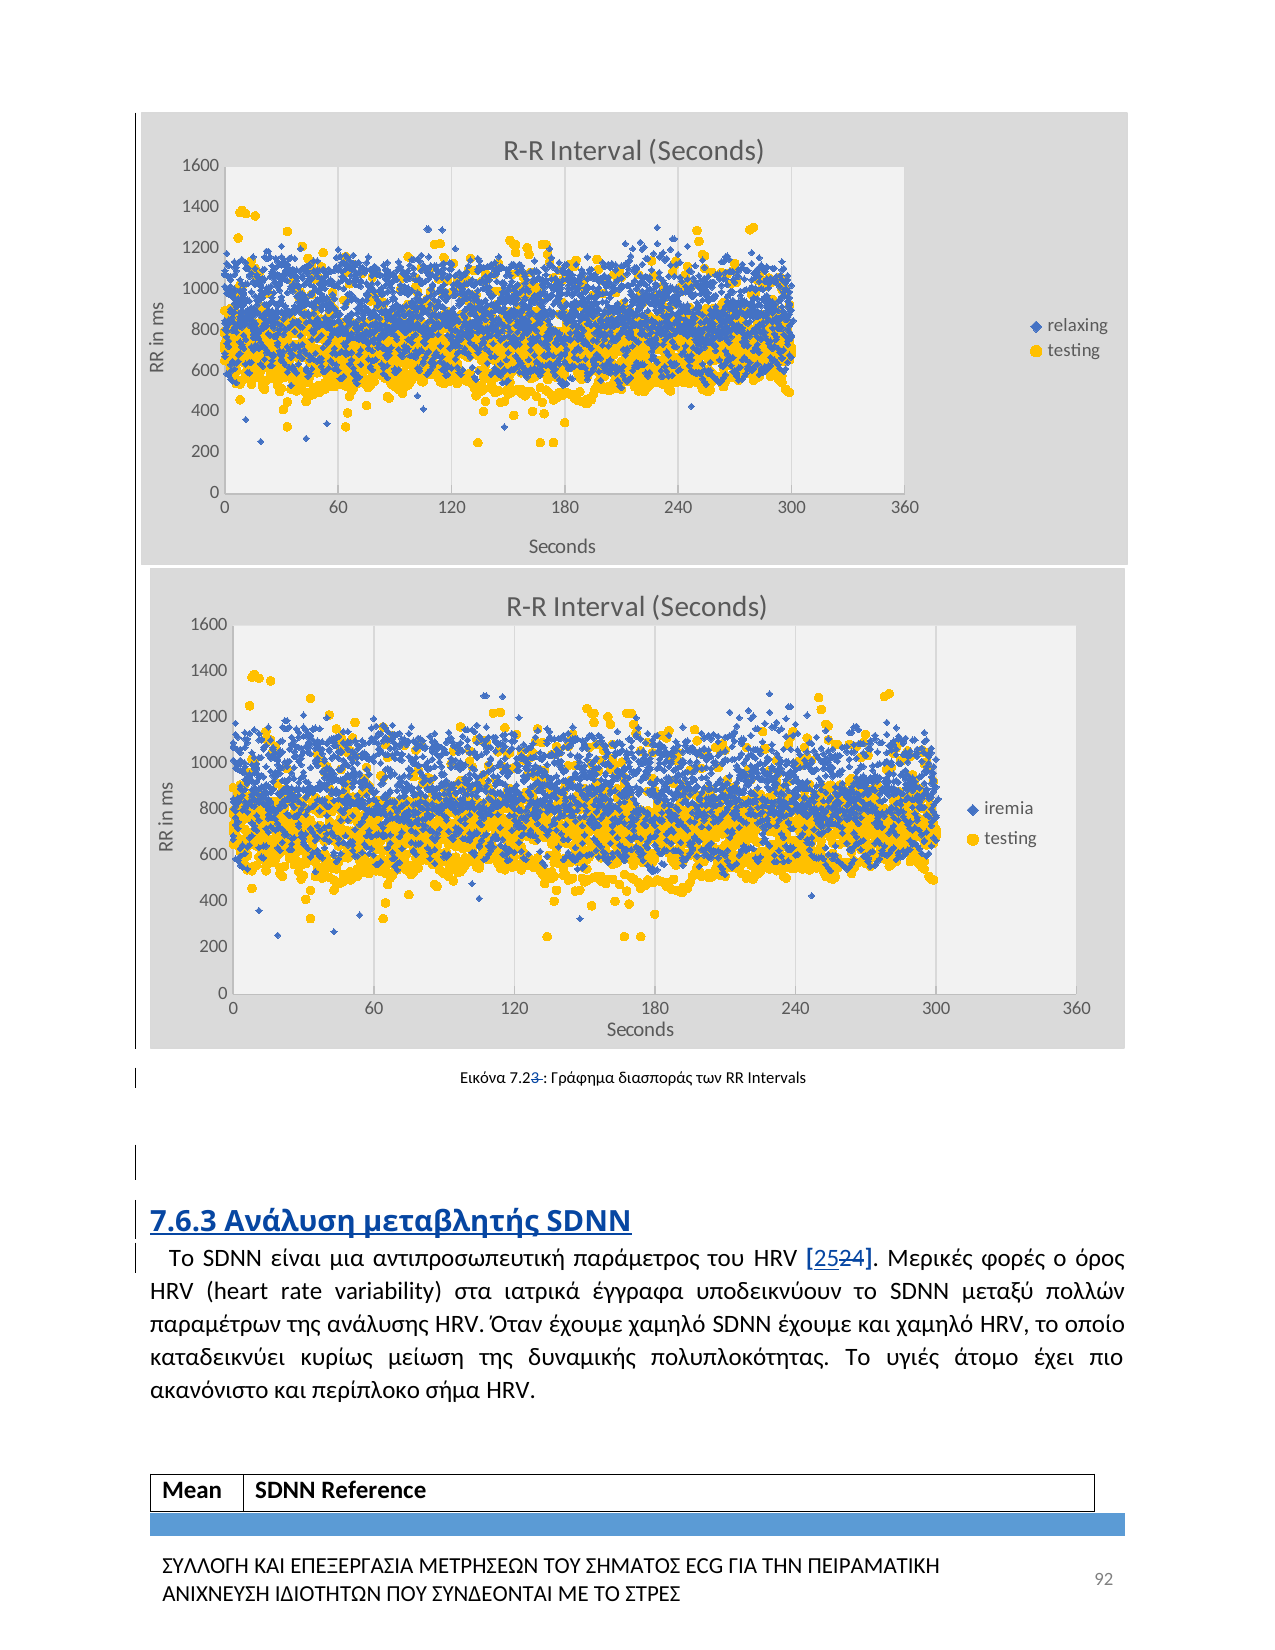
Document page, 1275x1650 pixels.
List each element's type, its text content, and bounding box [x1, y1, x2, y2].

table_header Mean SDNN [151, 1475, 243, 1511]
subtitle 7.6.3 Ανάλυση μεταβλητής SDNN [150, 1200, 1125, 1239]
text Εικόνα 7.2: Γράφημα διασποράς των RR Intervals [141, 1068, 1125, 1088]
table_header SDNN Reference [244, 1475, 1094, 1511]
text To SDNN είναι μια αντιπροσωπευτική παράμετρος του HRV []. Μερικές φορές ο όρος HRV (heart rate variability) στα ιατρικά έγγραφα υποδεικνύουν το SDNN μεταξύ πολλών παραμέτρων της ανάλυσης HRV. Όταν έχουμε χαμηλό SDNN έχουμε και χαμηλό HRV, το οποίο καταδεικνύει κυρίως μείωση της δυναμικής πολυπλοκότητας. Το υγιές άτομο έχει πιο ακανόνιστο και περίπλοκο σήμα HRV. [150, 1243, 1125, 1405]
